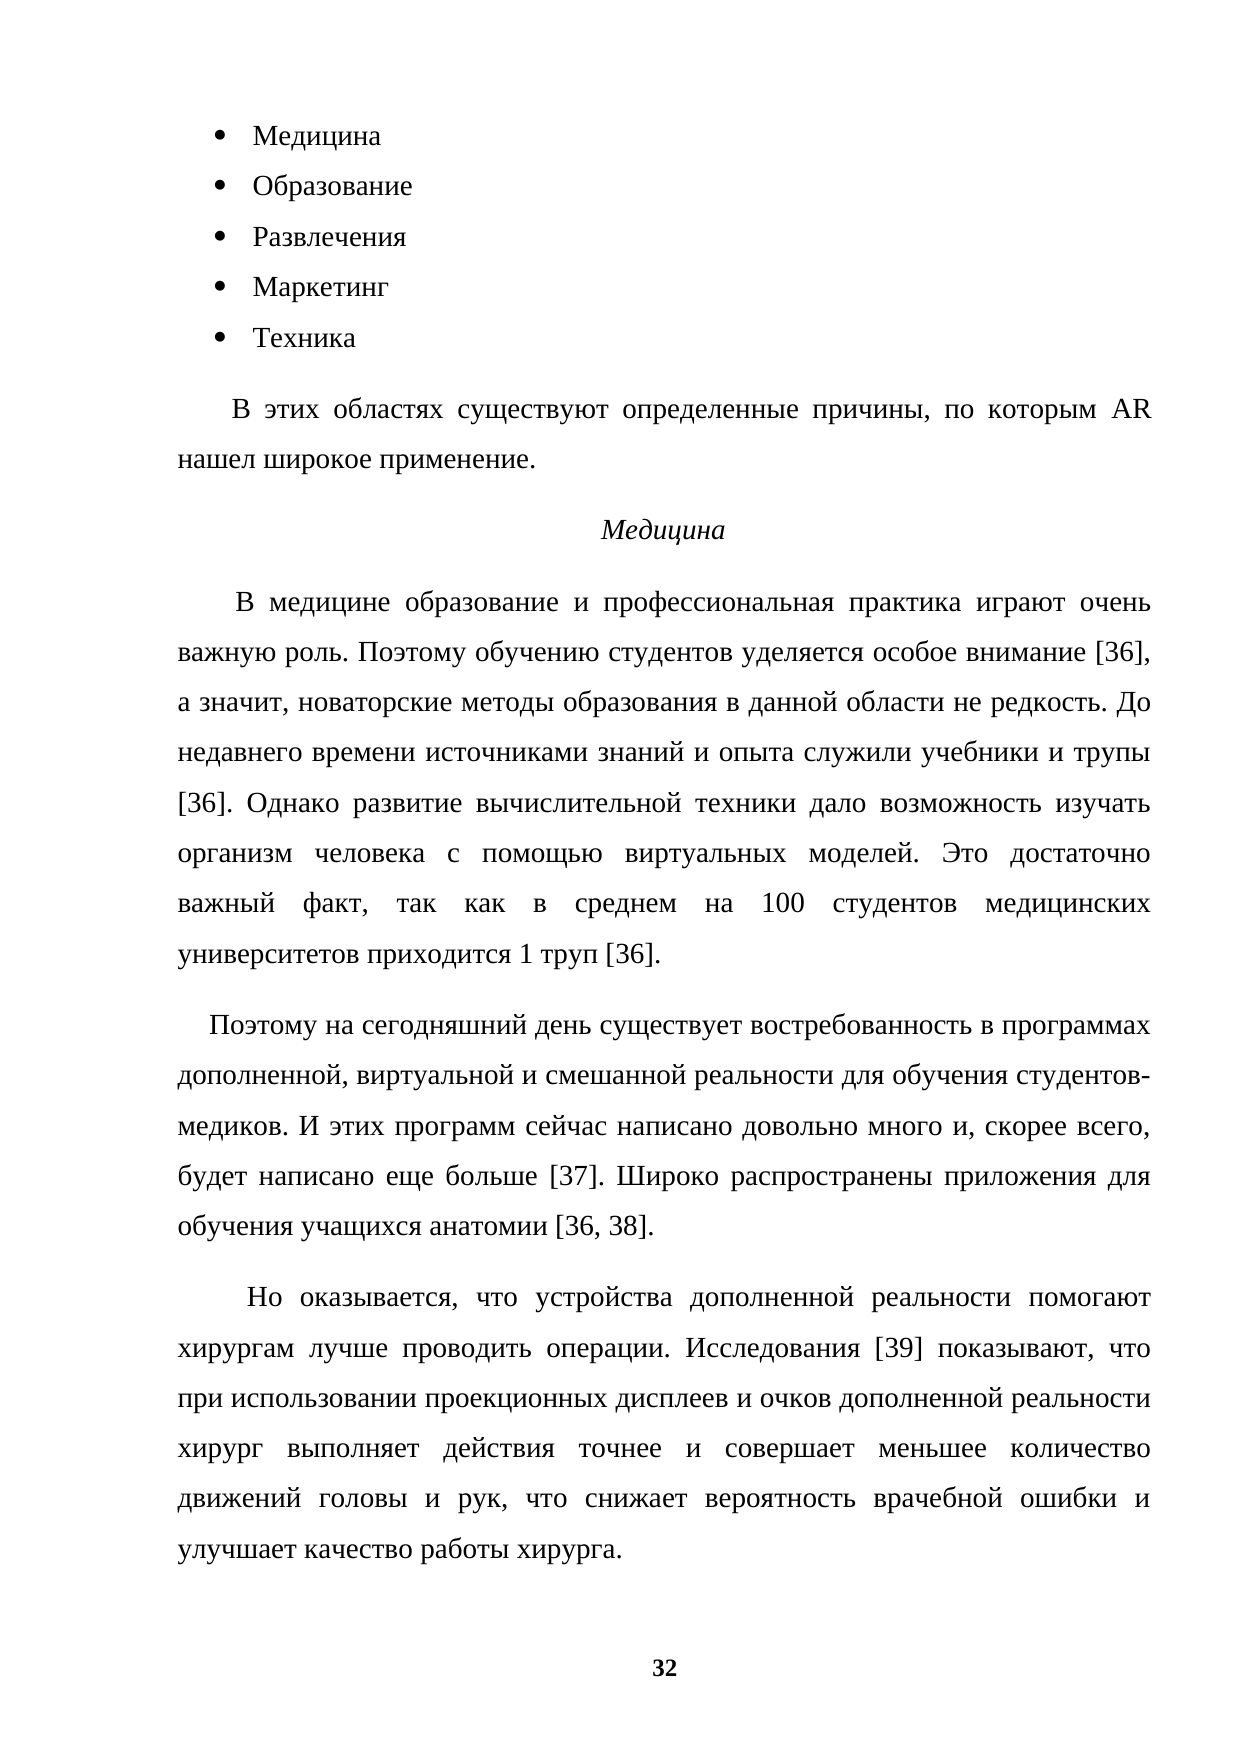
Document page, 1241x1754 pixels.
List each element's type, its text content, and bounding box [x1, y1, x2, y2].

text Медицина [177, 512, 1152, 546]
text В медицине образование и профессиональная практика играют очень важную роль. Поэтому обучению студентов уделяется особое внимание [36], а значит, новаторские методы образования в данной области не редкость. До недавнего времени источниками знаний и опыта служили учебники и трупы [36]. Однако развитие вычислительной техники дало возможность изучать организм человека с помощью виртуальных моделей. Это достаточно важный факт, так как в среднем на 100 студентов медицинских университетов приходится 1 труп [36]. [177, 584, 1152, 969]
list Маркетинг [215, 269, 1152, 303]
list Медицина [215, 118, 1152, 152]
list Образование [215, 168, 1152, 202]
list Техника [215, 320, 1152, 353]
list Развлечения [215, 219, 1152, 253]
text В этих областях существуют определенные причины, по которым AR нашел широкое применение. [177, 391, 1152, 475]
text Поэтому на сегодняшний день существует востребованность в программах дополненной, виртуальной и смешанной реальности для обучения студентов-медиков. И этих программ сейчас написано довольно много и, скорее всего, будет написано еще больше [37]. Широко распространены приложения для обучения учащихся анатомии [36, 38]. [177, 1007, 1152, 1242]
text Но оказывается, что устройства дополненной реальности помогают хирургам лучше проводить операции. Исследования [39] показывают, что при использовании проекционных дисплеев и очков дополненной реальности хирург выполняет действия точнее и совершает меньшее количество движений головы и рук, что снижает вероятность врачебной ошибки и улучшает качество работы хирурга. [177, 1279, 1152, 1564]
